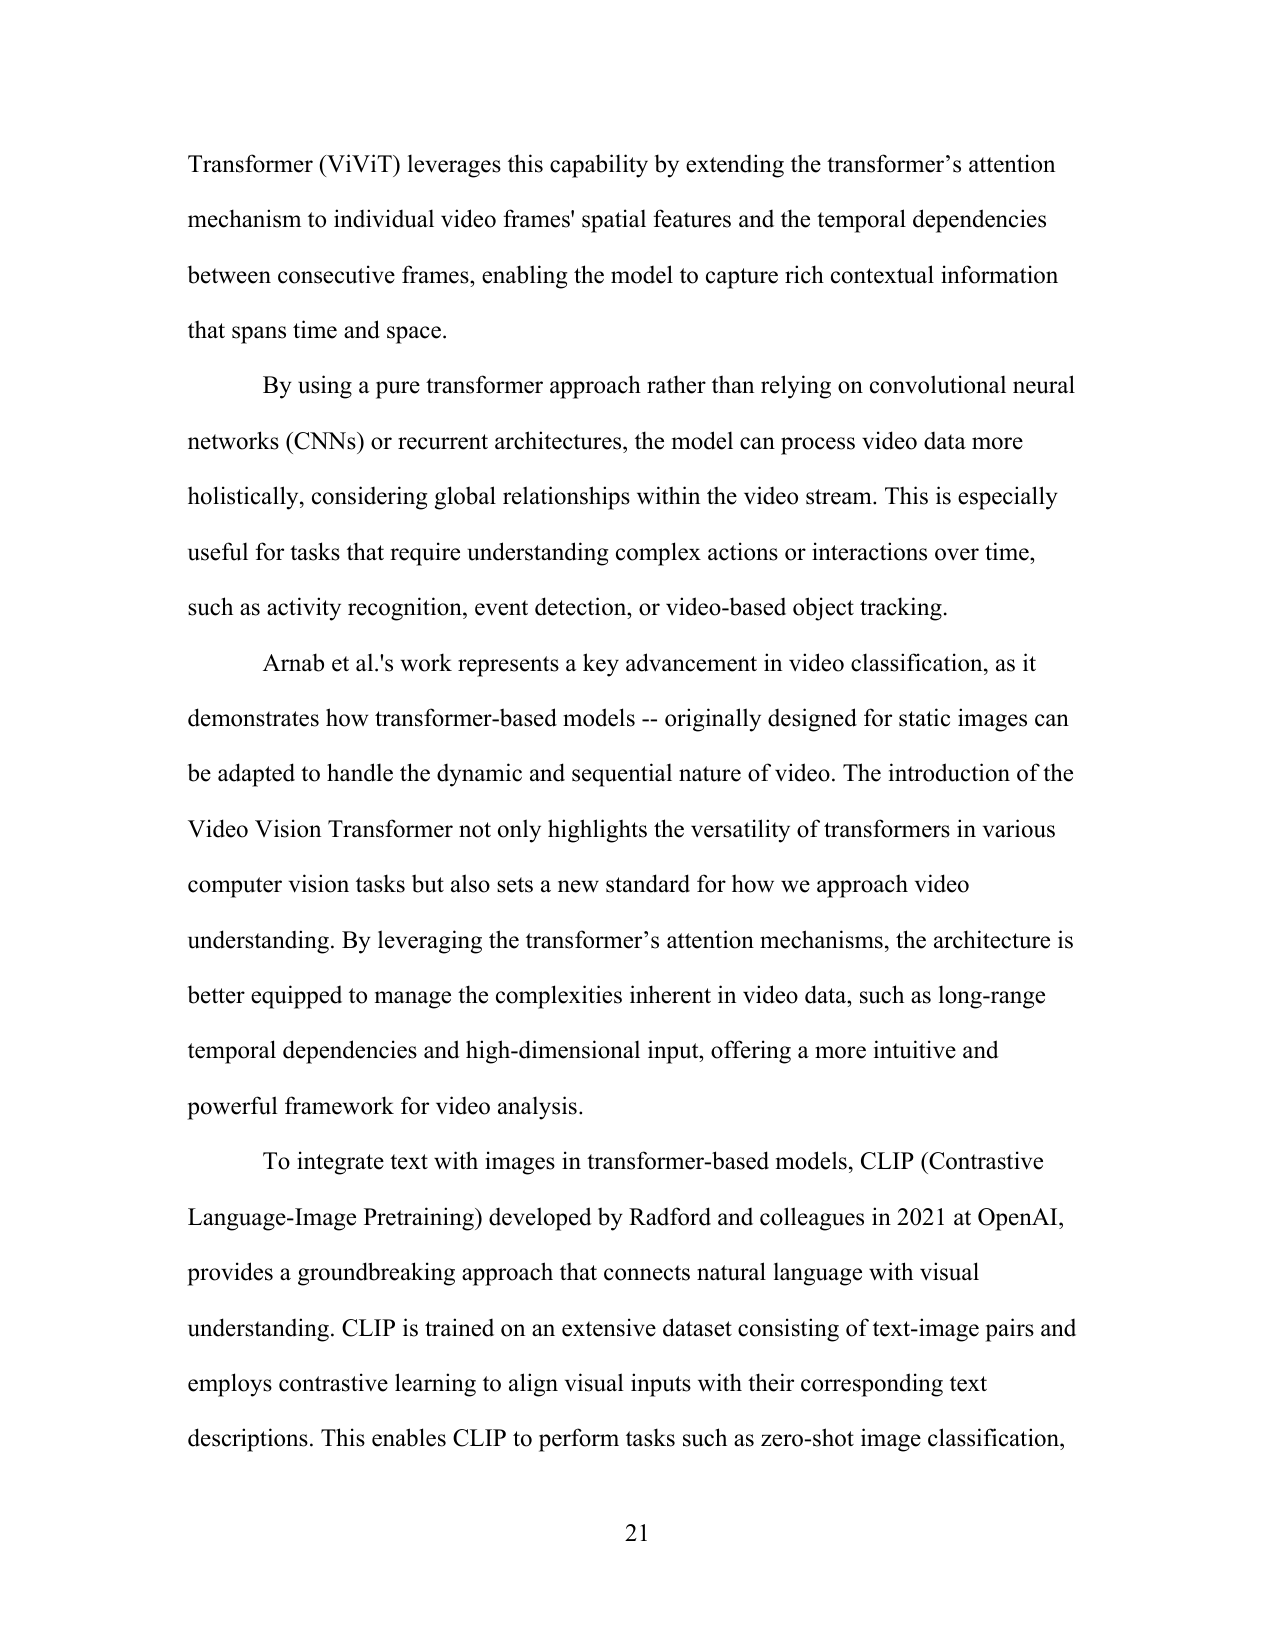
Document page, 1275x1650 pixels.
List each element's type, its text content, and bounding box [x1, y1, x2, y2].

text Arnab et al.'s work represents a key advancement in video classification, as it demonstrates how transformer-based models -- originally designed for static images can be adapted to handle the dynamic and sequential nature of video. The introduction of the Video Vision Transformer not only highlights the versatility of transformers in various computer vision tasks but also sets a new standard for how we approach video understanding. By leveraging the transformer’s attention mechanisms, the architecture is better equipped to manage the complexities inherent in video data, such as long-range temporal dependencies and high-dimensional input, offering a more intuitive and powerful framework for video analysis. [187, 649, 1087, 1120]
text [187, 150, 1087, 344]
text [187, 1147, 1087, 1452]
text By using a pure transformer approach rather than relying on convolutional neural networks (CNNs) or recurrent architectures, the model can process video data more holistically, considering global relationships within the video stream. This is especially useful for tasks that require understanding complex actions or interactions over time, such as activity recognition, event detection, or video-based object tracking. [187, 372, 1087, 621]
